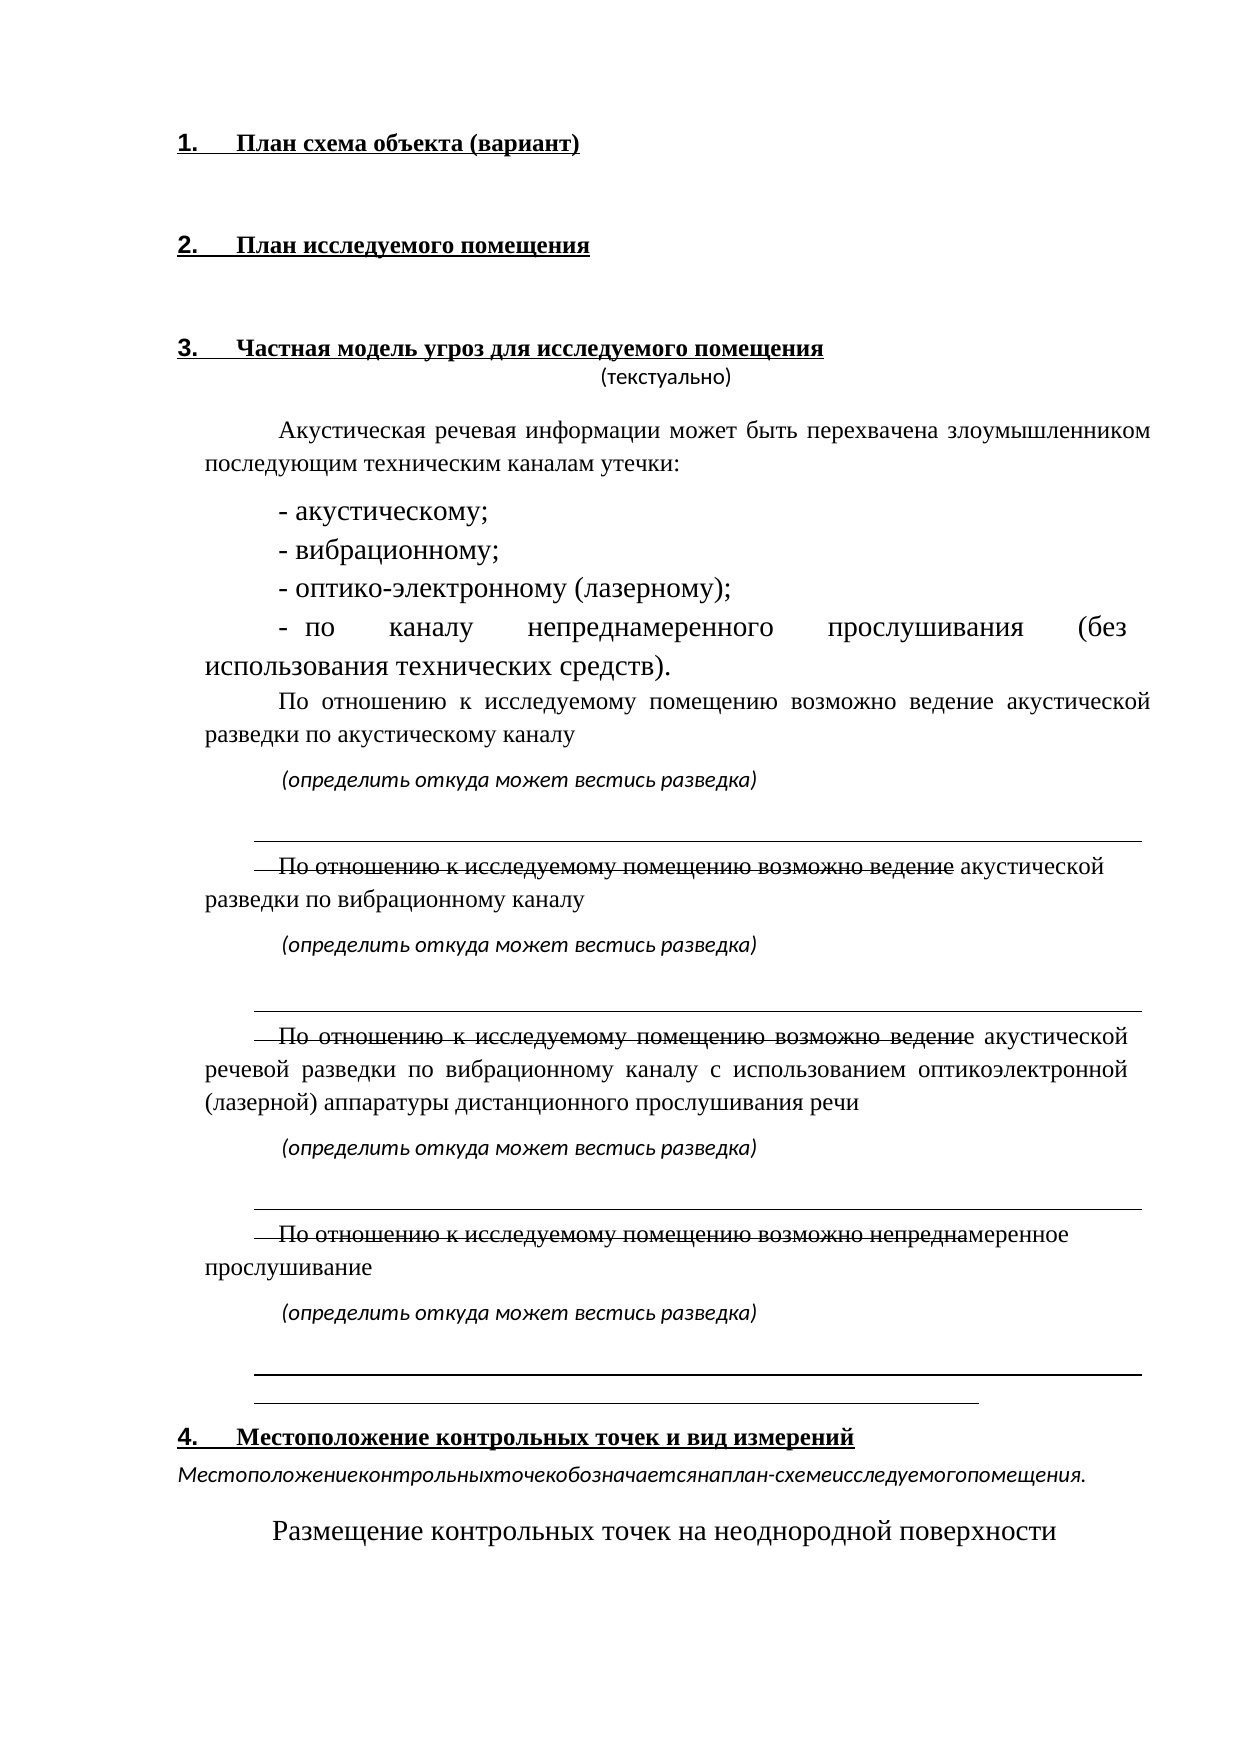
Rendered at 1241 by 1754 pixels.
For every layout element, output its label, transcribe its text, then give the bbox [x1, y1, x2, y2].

list План схема объекта (вариант) [177, 128, 1152, 157]
list акустическому; [278, 493, 1152, 527]
text По отношению к исследуемому помещению возможно ведение акустической разведки по акустическому каналу [204, 686, 1152, 748]
text Размещение контрольных точек на неоднородной поверхности [177, 1513, 1152, 1547]
list оптико-электронному (лазерному); [278, 571, 1152, 604]
text По отношению к исследуемому помещению возможно ведение акустической разведки по вибрационному каналу [204, 851, 1152, 913]
list План исследуемого помещения [177, 230, 1152, 259]
text Акустическая речевая информации может быть перехвачена злоумышленником последующим техническим каналам утечки: [204, 415, 1152, 477]
text (текстуально) [295, 362, 1037, 390]
list вибрационному; [278, 532, 1152, 565]
text (определить откуда может вестись разведка) [281, 765, 1152, 793]
list по каналу непреднамеренного прослушивания (без использования технических средств). [204, 609, 1127, 681]
list Частная модель угроз для исследуемого помещения [177, 333, 1152, 361]
text По отношению к исследуемому помещению возможно непреднамеренное прослушивание [204, 1219, 1152, 1281]
list Местоположение контрольных точек и вид измерений [177, 1422, 1152, 1451]
text (определить откуда может вестись разведка) [281, 1298, 1152, 1326]
text (определить откуда может вестись разведка) [281, 1132, 1152, 1161]
text По отношению к исследуемому помещению возможно ведение акустической речевой разведки по вибрационному каналу с использованием оптикоэлектронной (лазерной) аппаратуры дистанционного прослушивания речи [204, 1021, 1128, 1116]
text Местоположениеконтрольныхточекобозначаетсянаплан-схемеисследуемогопомещения. [177, 1460, 1152, 1488]
text (определить откуда может вестись разведка) [281, 930, 1152, 958]
